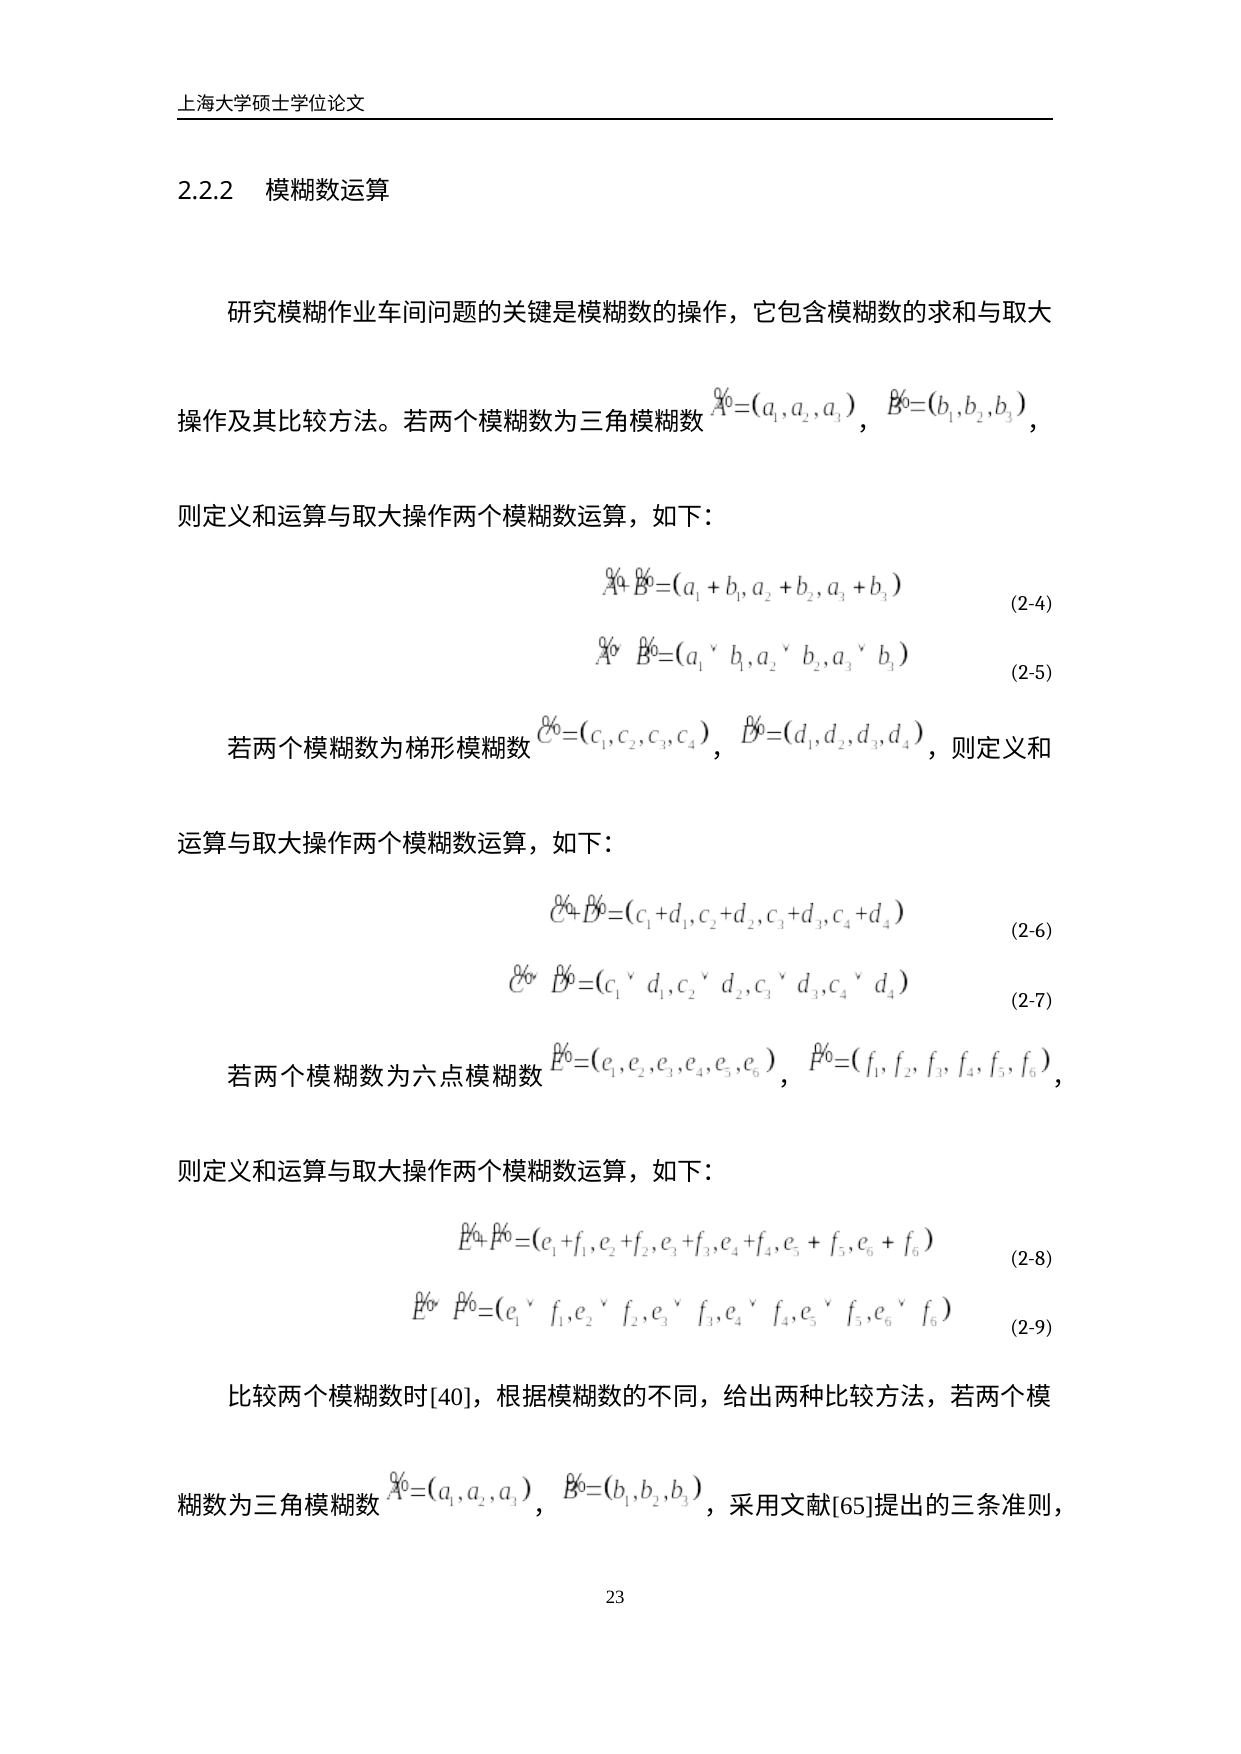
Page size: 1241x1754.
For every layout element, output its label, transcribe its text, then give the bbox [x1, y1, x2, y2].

text 若两个模糊数为六点模糊数，，则定义和运算与取大操作两个模糊数运算，如下： [177, 1033, 1053, 1203]
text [177, 1361, 1053, 1531]
subtitle 模糊数运算 [177, 155, 1053, 223]
text 研究模糊作业车间问题的关键是模糊数的操作，它包含模糊数的求和与取大操作及其比较方法。若两个模糊数为三角模糊数，，则定义和运算与取大操作两个模糊数运算，如下： [177, 276, 1053, 548]
text 若两个模糊数为梯形模糊数，，则定义和运算与取大操作两个模糊数运算，如下： [177, 706, 1053, 876]
